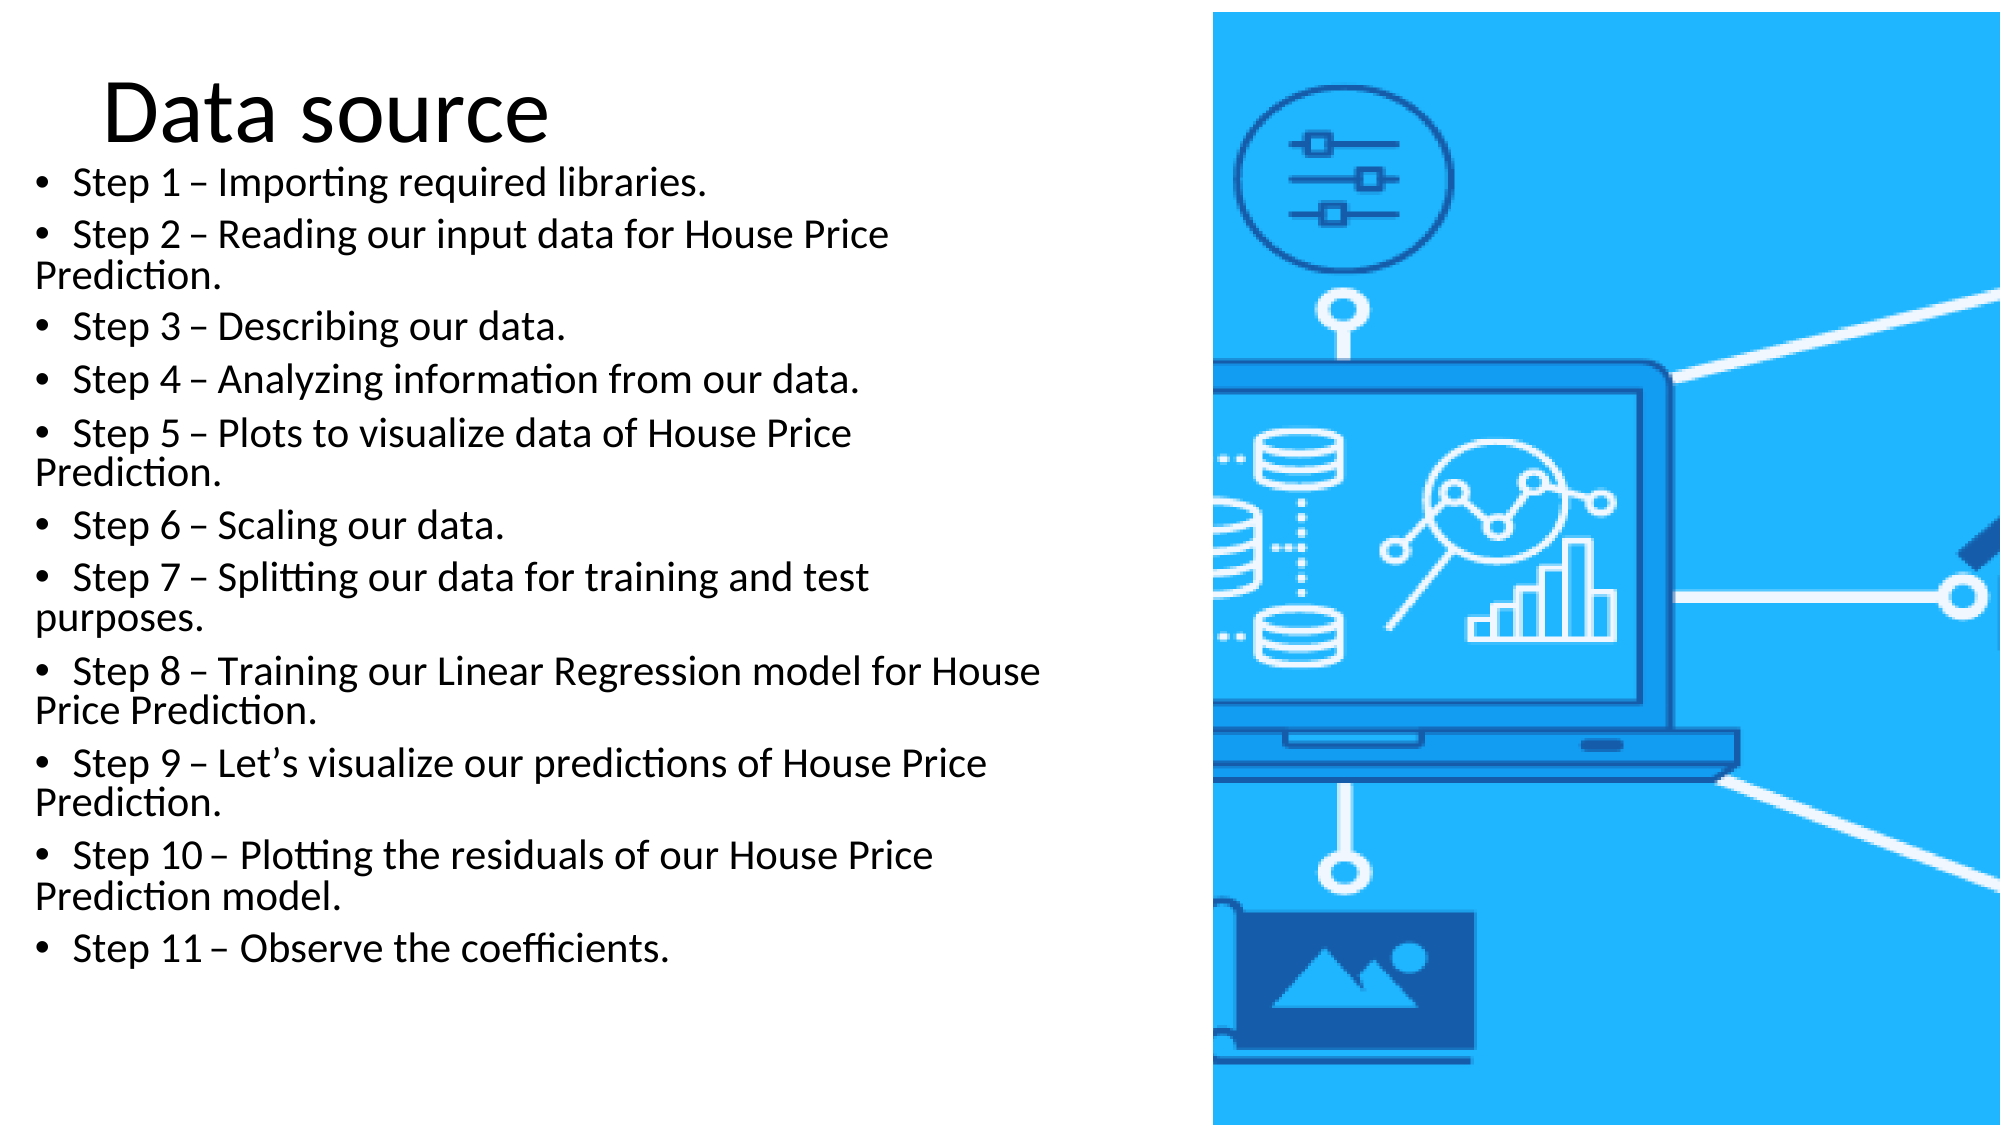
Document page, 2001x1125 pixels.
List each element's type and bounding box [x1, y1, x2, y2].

picture [1213, 11, 2000, 1125]
